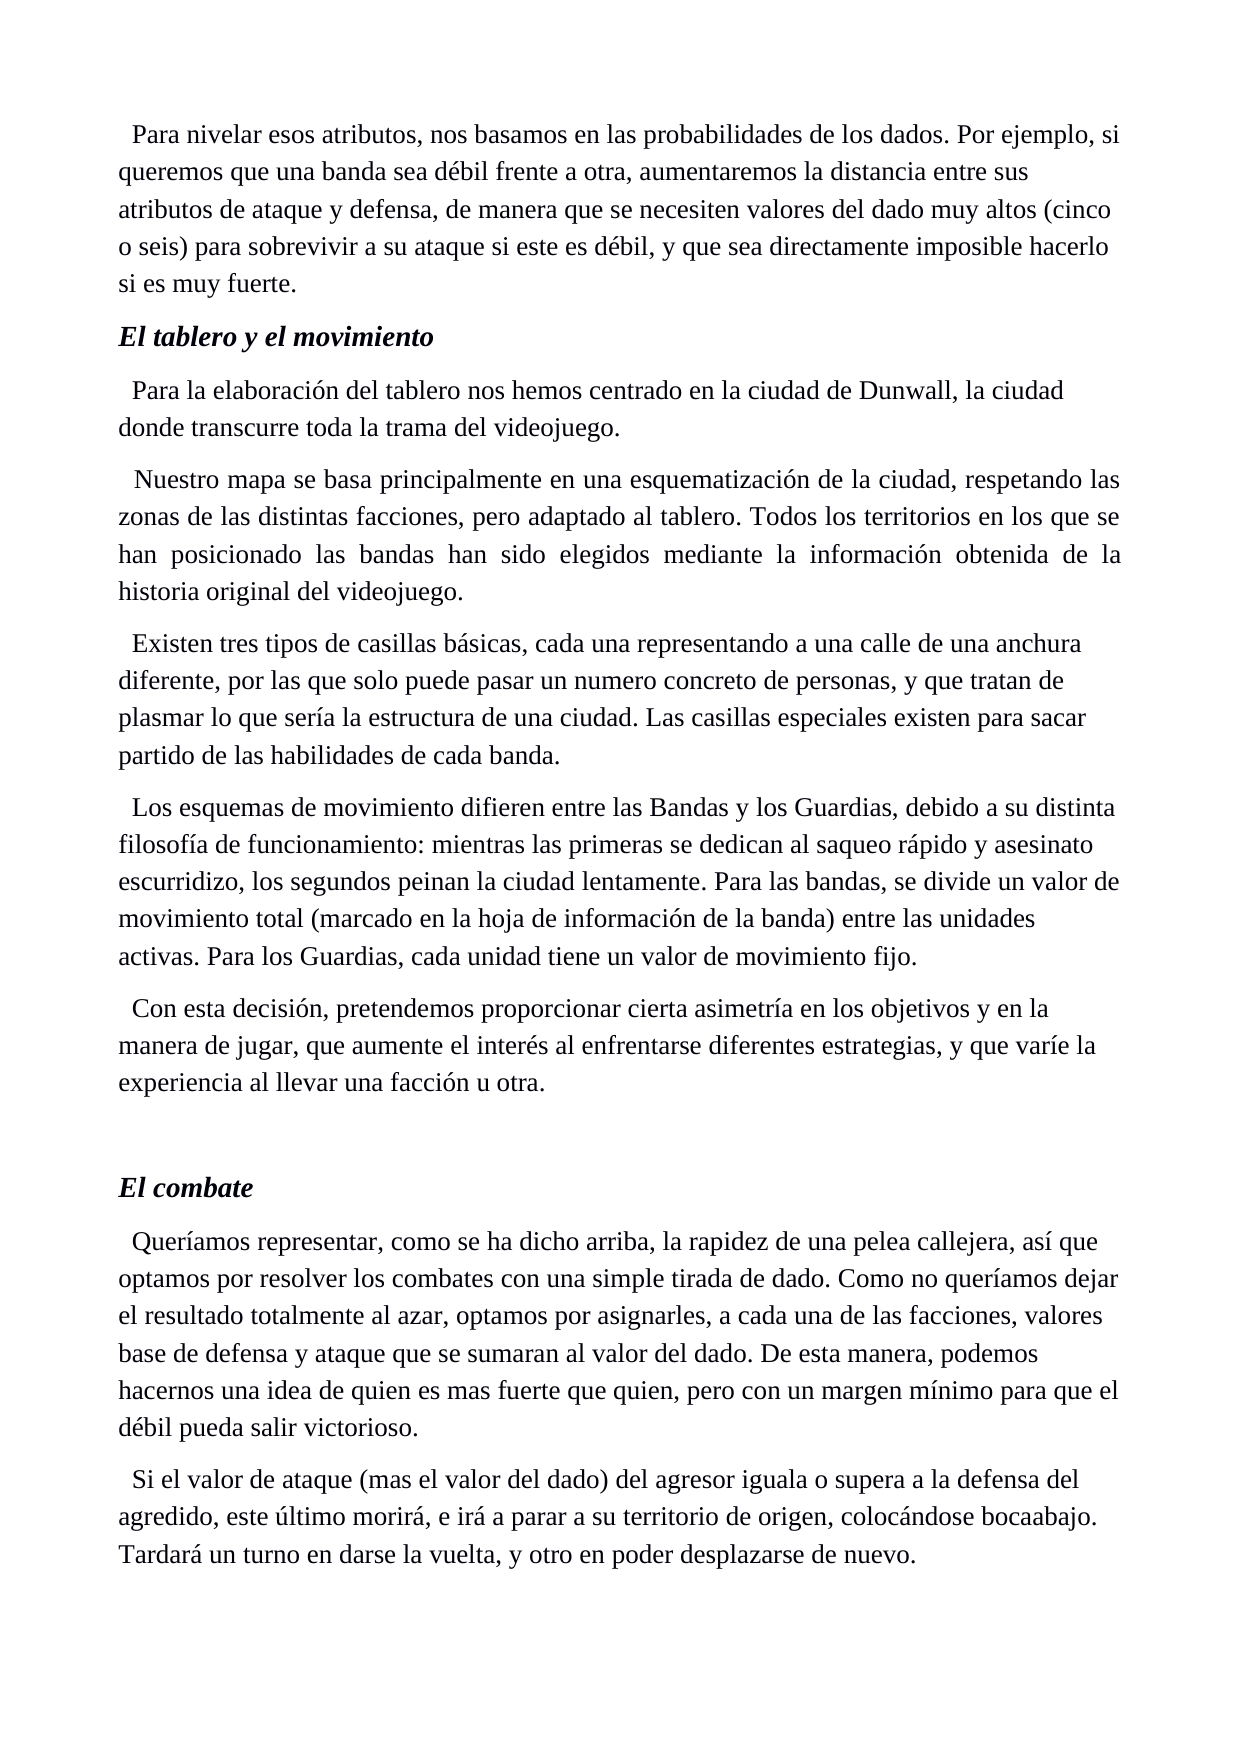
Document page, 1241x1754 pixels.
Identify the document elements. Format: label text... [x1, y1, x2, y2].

list Para la elaboración del tablero nos hemos centrado en la ciudad de Dunwall, la ciudad donde transcurre toda la trama del videojuego. [118, 374, 1122, 442]
list Queríamos representar, como se ha dicho arriba, la rapidez de una pelea callejera, así que optamos por resolver los combates con una simple tirada de dado. Como no queríamos dejar el resultado totalmente al azar, optamos por asignarles, a cada una de las facciones, valores base de defensa y ataque que se sumaran al valor del dado. De esta manera, podemos hacernos una idea de quien es mas fuerte que quien, pero con un margen mínimo para que el débil pueda salir victorioso. [118, 1225, 1122, 1442]
list El combate [118, 1170, 1122, 1203]
list Con esta decisión, pretendemos proporcionar cierta asimetría en los objetivos y en la manera de jugar, que aumente el interés al enfrentarse diferentes estrategias, y que varíe la experiencia al llevar una facción u otra. [118, 992, 1122, 1097]
list El tablero y el movimiento [118, 319, 1122, 353]
list Si el valor de ataque (mas el valor del dado) del agresor iguala o supera a la defensa del agredido, este último morirá, e irá a parar a su territorio de origen, colocándose bocaabajo. Tardará un turno en darse la vuelta, y otro en poder desplazarse de nuevo. [118, 1463, 1122, 1569]
list Existen tres tipos de casillas básicas, cada una representando a una calle de una anchura diferente, por las que solo puede pasar un numero concreto de personas, y que tratan de plasmar lo que sería la estructura de una ciudad. Las casillas especiales existen para sacar partido de las habilidades de cada banda. [118, 627, 1122, 770]
list Los esquemas de movimiento difieren entre las Bandas y los Guardias, debido a su distinta filosofía de funcionamiento: mientras las primeras se dedican al saqueo rápido y asesinato escurridizo, los segundos peinan la ciudad lentamente. Para las bandas, se divide un valor de movimiento total (marcado en la hoja de información de la banda) entre las unidades activas. Para los Guardias, cada unidad tiene un valor de movimiento fijo. [118, 791, 1122, 971]
list Nuestro mapa se basa principalmente en una esquematización de la ciudad, respetando las zonas de las distintas facciones, pero adaptado al tablero. Todos los territorios en los que se han posicionado las bandas han sido elegidos mediante la información obtenida de la historia original del videojuego. [118, 463, 1122, 606]
list Para nivelar esos atributos, nos basamos en las probabilidades de los dados. Por ejemplo, si queremos que una banda sea débil frente a otra, aumentaremos la distancia entre sus atributos de ataque y defensa, de manera que se necesiten valores del dado muy altos (cinco o seis) para sobrevivir a su ataque si este es débil, y que sea directamente imposible hacerlo si es muy fuerte. [118, 118, 1122, 298]
